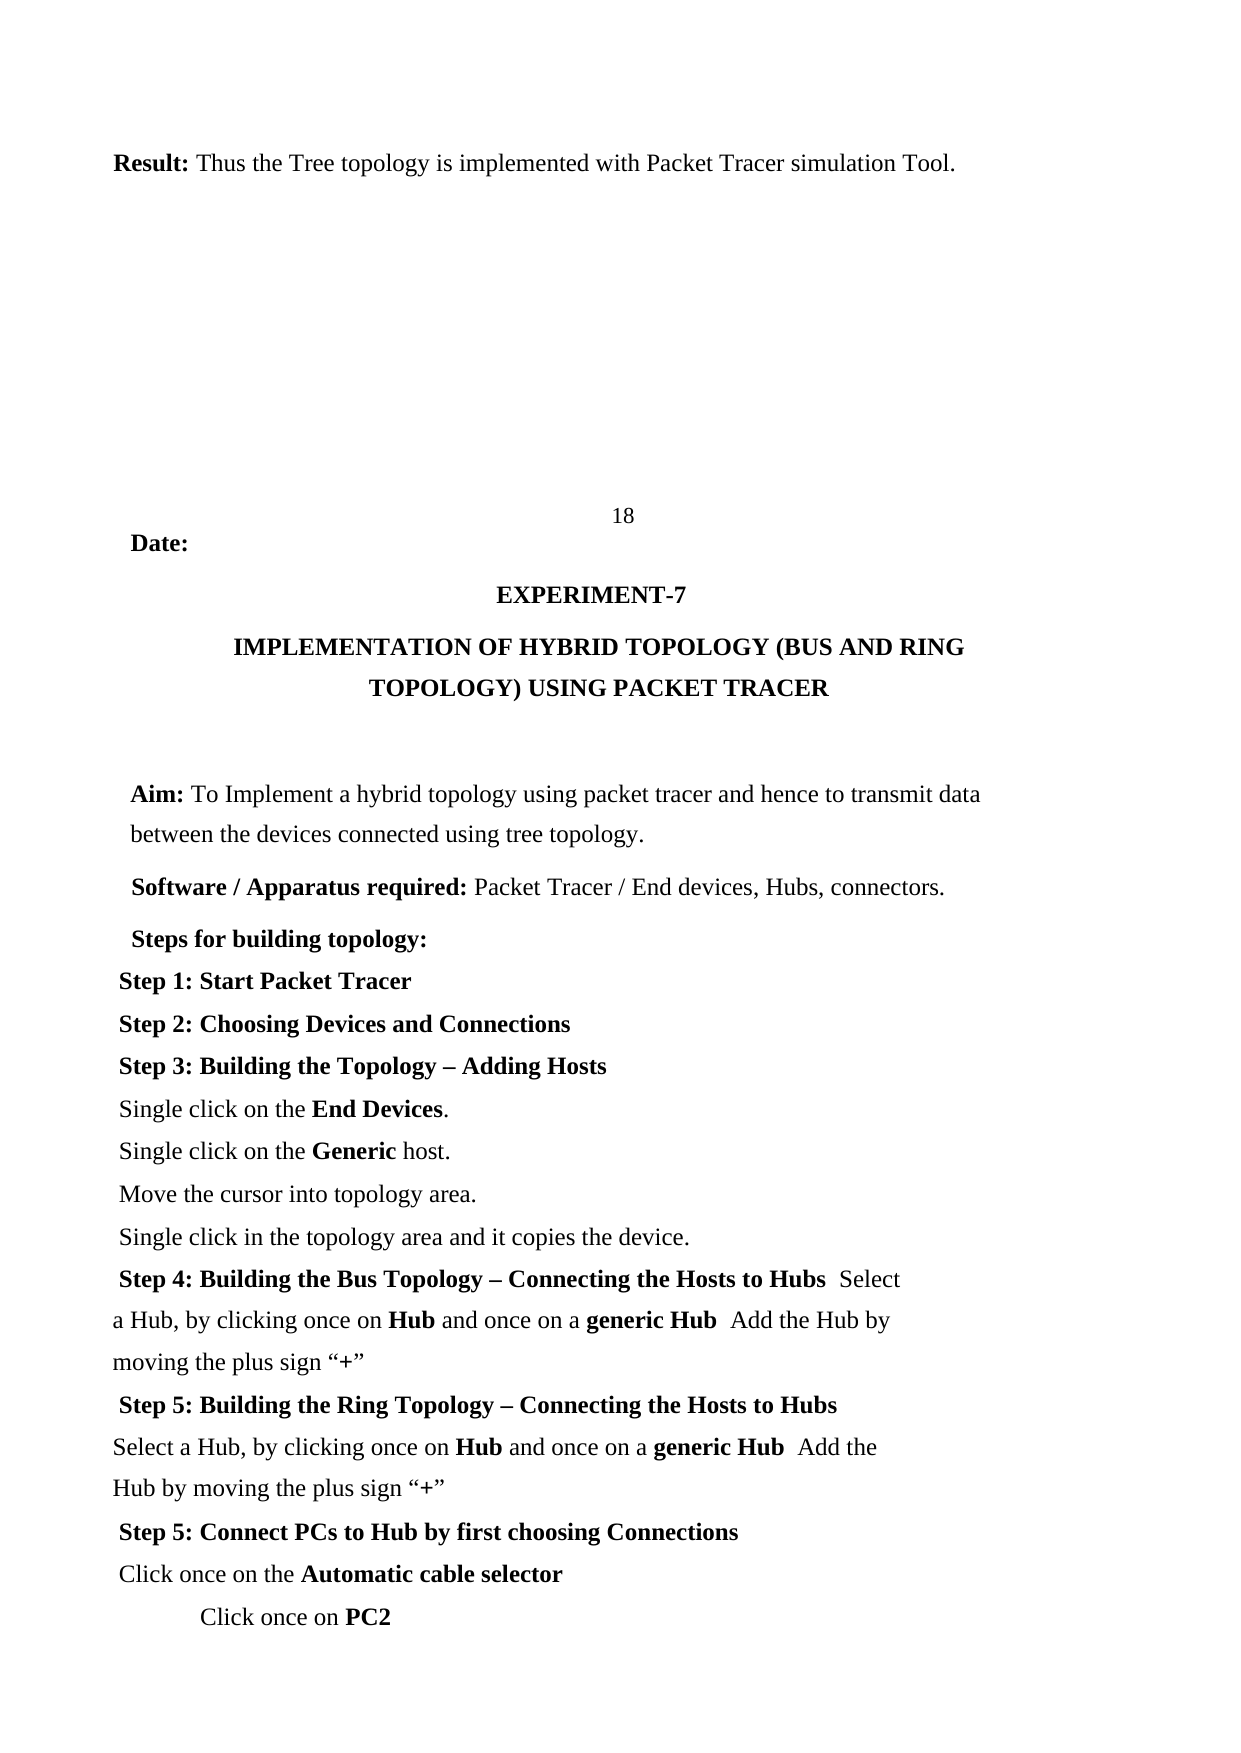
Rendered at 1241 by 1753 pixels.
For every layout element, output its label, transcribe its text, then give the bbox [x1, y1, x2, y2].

text Step 3: Building the Topology – Adding Hosts [112, 1051, 1134, 1080]
text 18 [111, 502, 1134, 528]
text Step 2: Choosing Devices and Connections [112, 1009, 1134, 1037]
text Step 1: Start Packet Tracer [112, 966, 1134, 995]
text Move the cursor into topology area. [112, 1179, 1134, 1208]
text Step 5: Building the Ring Topology – Connecting the Hosts to Hubs Select a Hub, by clicking once on Hub and once on a generic Hub Add the Hub by moving the plus sign “+” [112, 1391, 904, 1501]
text Result: Thus the Tree topology is implemented with Packet Tracer simulation Tool. [113, 148, 1134, 176]
text Software / Apparatus required: Packet Tracer / End devices, Hubs, connectors. [131, 872, 1134, 901]
text IMPLEMENTATION OF HYBRID TOPOLOGY (BUS AND RING TOPOLOGY) USING PACKET TRACER [212, 632, 986, 701]
text Single click on the End Devices. [112, 1094, 1134, 1123]
text Click once on PC2 [194, 1602, 1134, 1631]
text Step 4: Building the Bus Topology – Connecting the Hosts to Hubs Select a Hub, by clicking once on Hub and once on a generic Hub Add the Hub by moving the plus sign “+” [112, 1264, 904, 1375]
text Single click on the Generic host. [112, 1136, 1134, 1165]
text Steps for building topology: [131, 924, 1134, 953]
text EXPERIMENT-7 [496, 580, 1134, 609]
text Step 5: Connect PCs to Hub by first choosing Connections [112, 1517, 1134, 1546]
text Aim: To Implement a hybrid topology using packet tracer and hence to transmit data between the devices connected using tree topology. [130, 779, 1067, 848]
text Click once on the Automatic cable selector [112, 1559, 1134, 1588]
text Single click in the topology area and it copies the device. [112, 1222, 1134, 1251]
text Date: [130, 528, 1134, 557]
